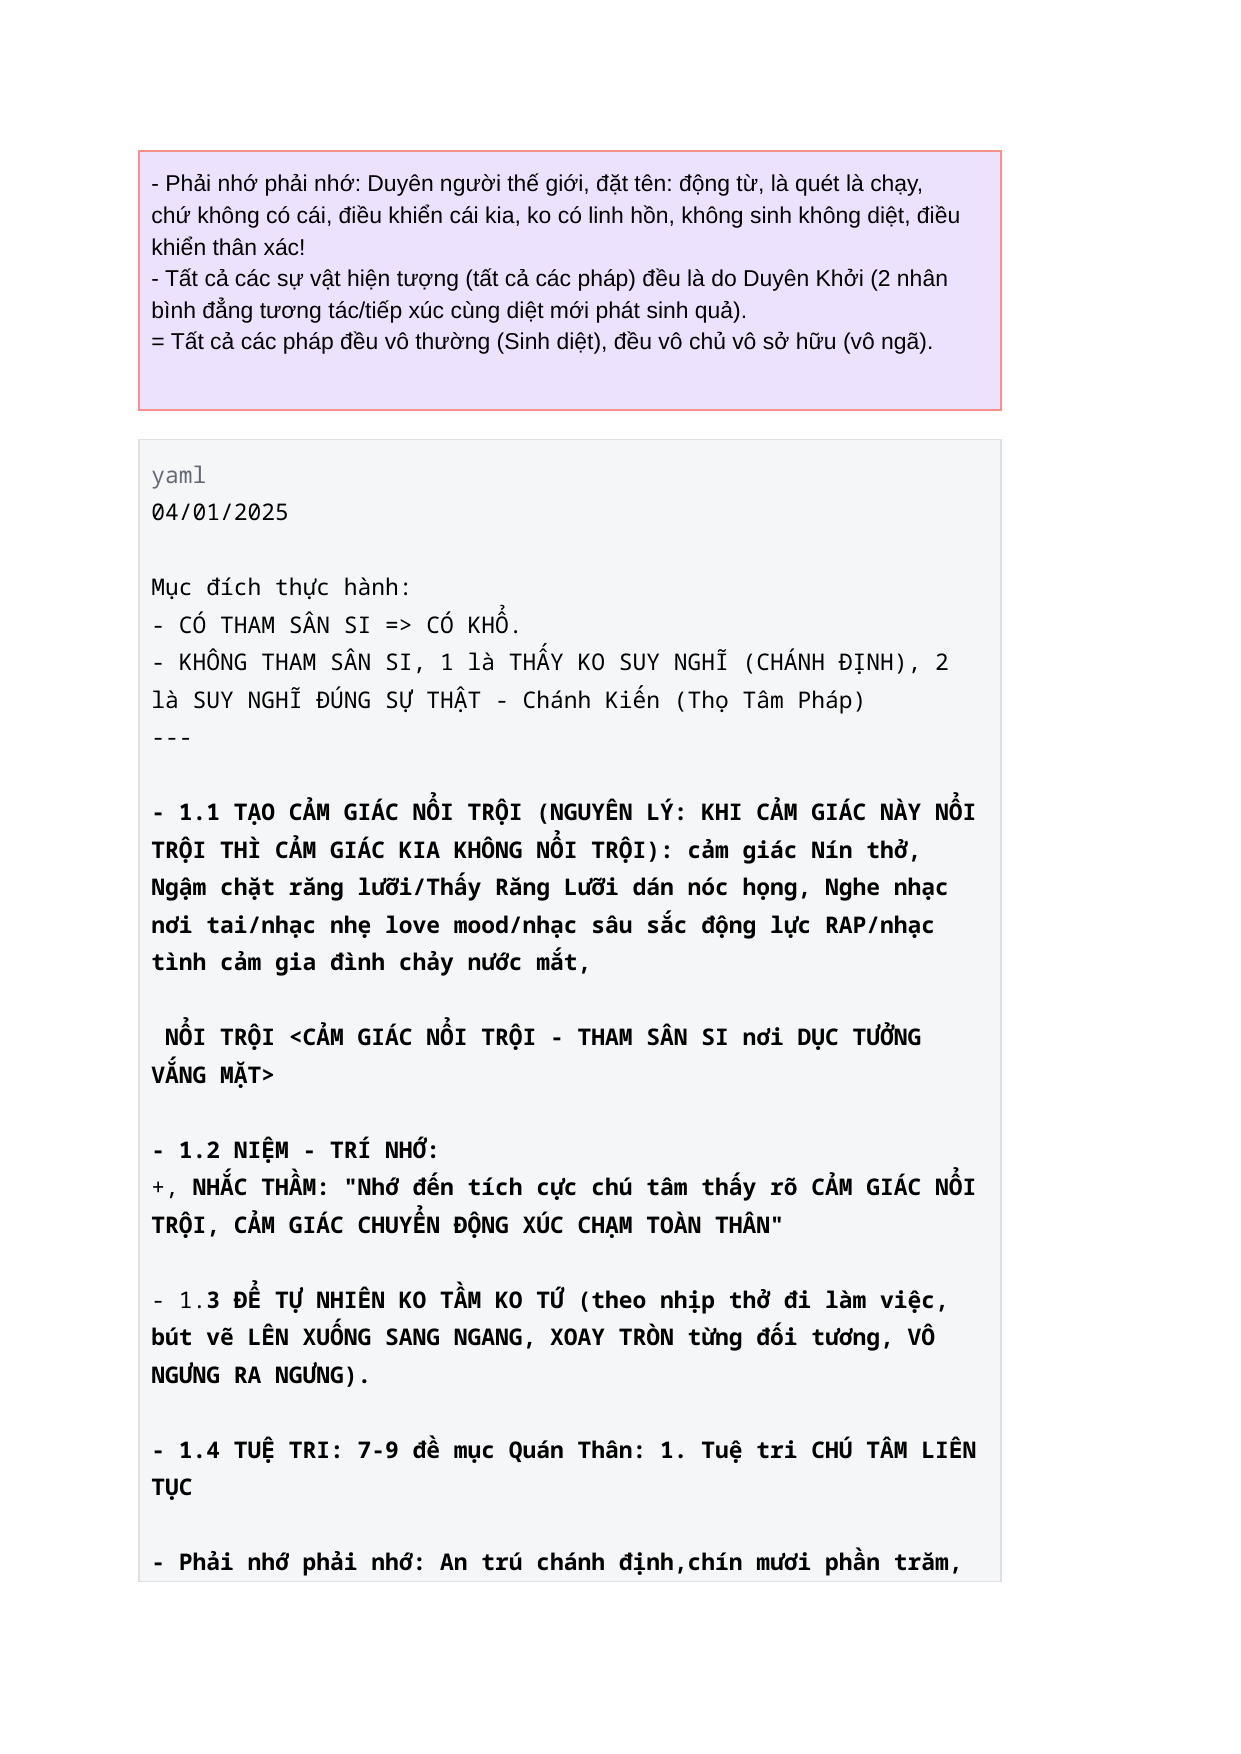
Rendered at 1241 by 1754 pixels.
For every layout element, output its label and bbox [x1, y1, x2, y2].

table_header [140, 152, 1000, 409]
table_header [140, 440, 1000, 1581]
